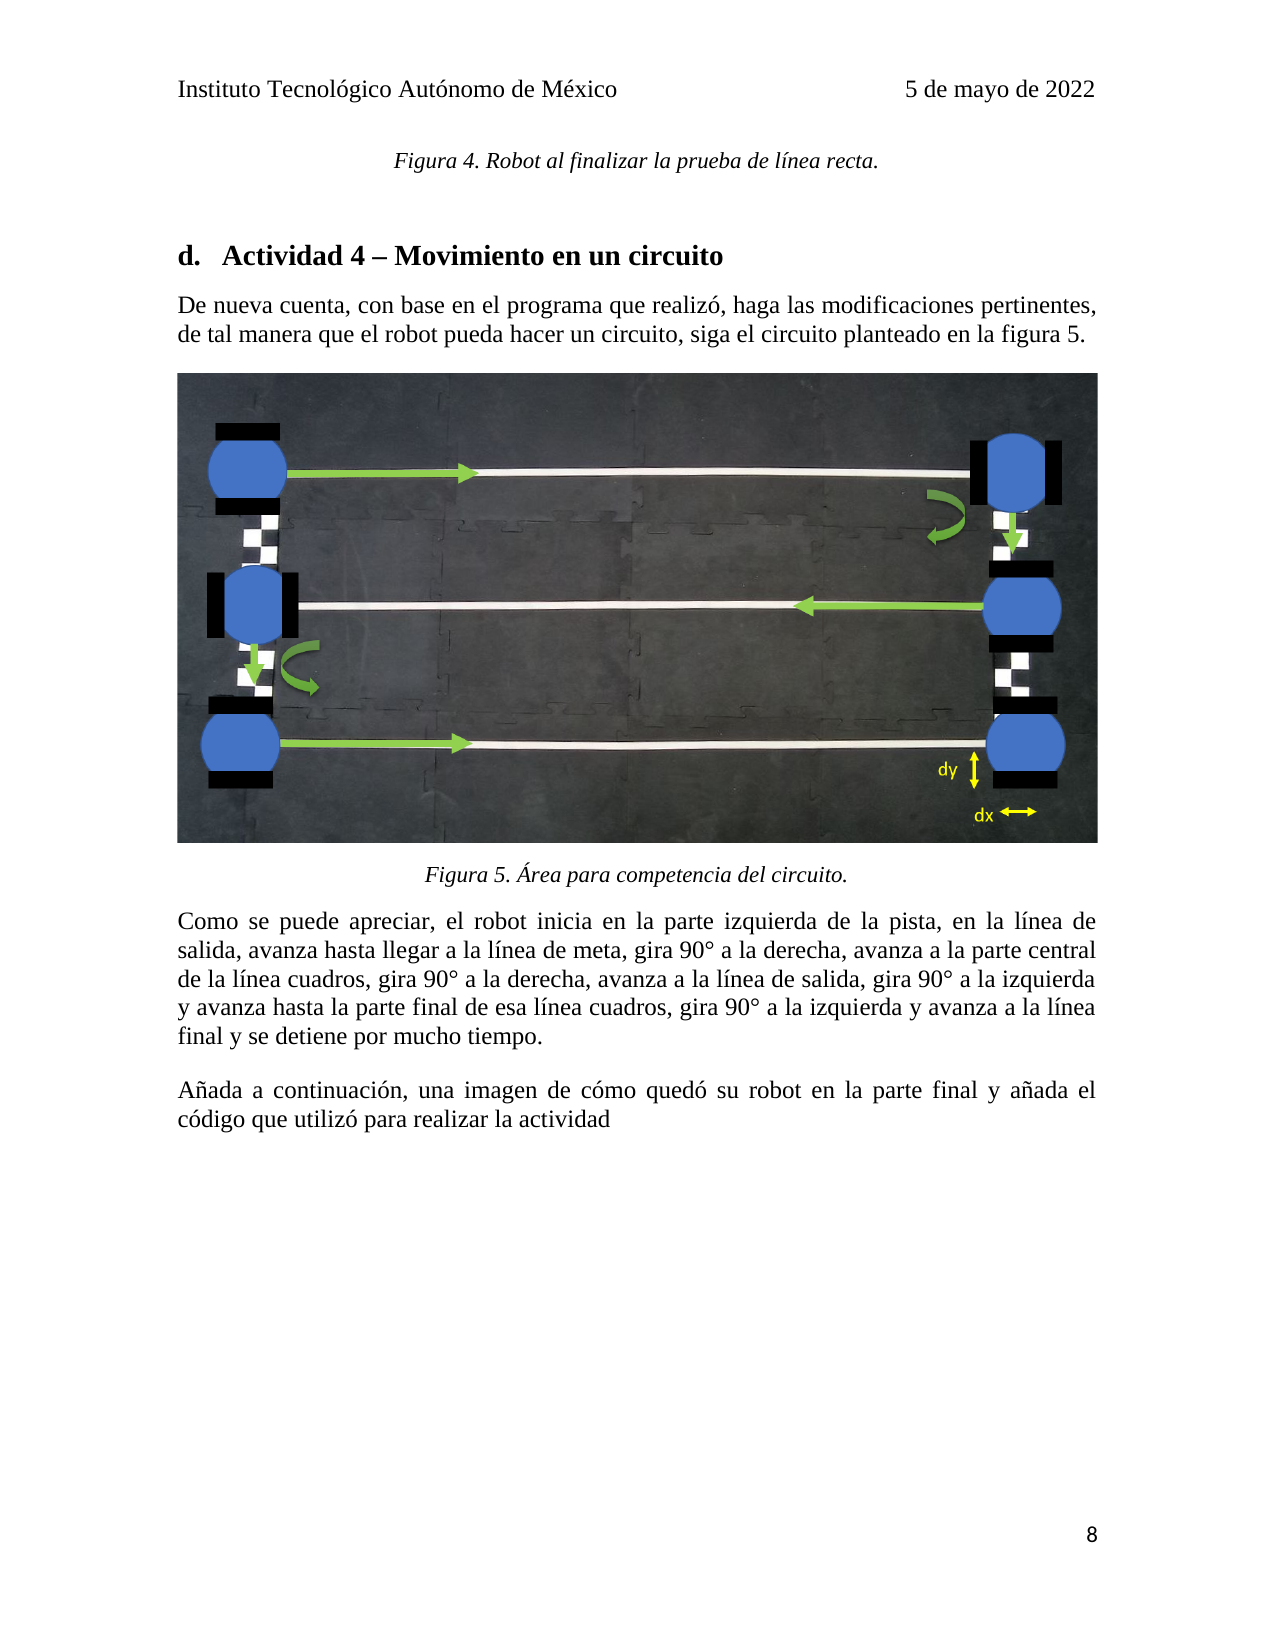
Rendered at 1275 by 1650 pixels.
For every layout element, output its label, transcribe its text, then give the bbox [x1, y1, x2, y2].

text De nueva cuenta, con base en el programa que realizó, haga las modificaciones pertinentes, de tal manera que el robot pueda hacer un circuito, siga el circuito planteado en la figura 5. [177, 291, 1098, 348]
text Como se puede apreciar, el robot inicia en la parte izquierda de la pista, en la línea de salida, avanza hasta llegar a la línea de meta, gira 90° a la derecha, avanza a la parte central de la línea cuadros, gira 90° a la derecha, avanza a la línea de salida, gira 90° a la izquierda y avanza hasta la parte final de esa línea cuadros, gira 90° a la izquierda y avanza a la línea final y se detiene por mucho tiempo. [177, 906, 1098, 1050]
text Añada a continuación, una imagen de cómo quedó su robot en la parte final y añada el código que utilizó para realizar la actividad [177, 1075, 1098, 1132]
picture [177, 373, 1098, 843]
list Actividad 4 – Movimiento en un circuito [177, 238, 1098, 271]
text Figura 4. Robot al finalizar la prueba de línea recta. [177, 148, 1098, 174]
text Figura 5. Área para competencia del circuito. [177, 861, 1098, 887]
